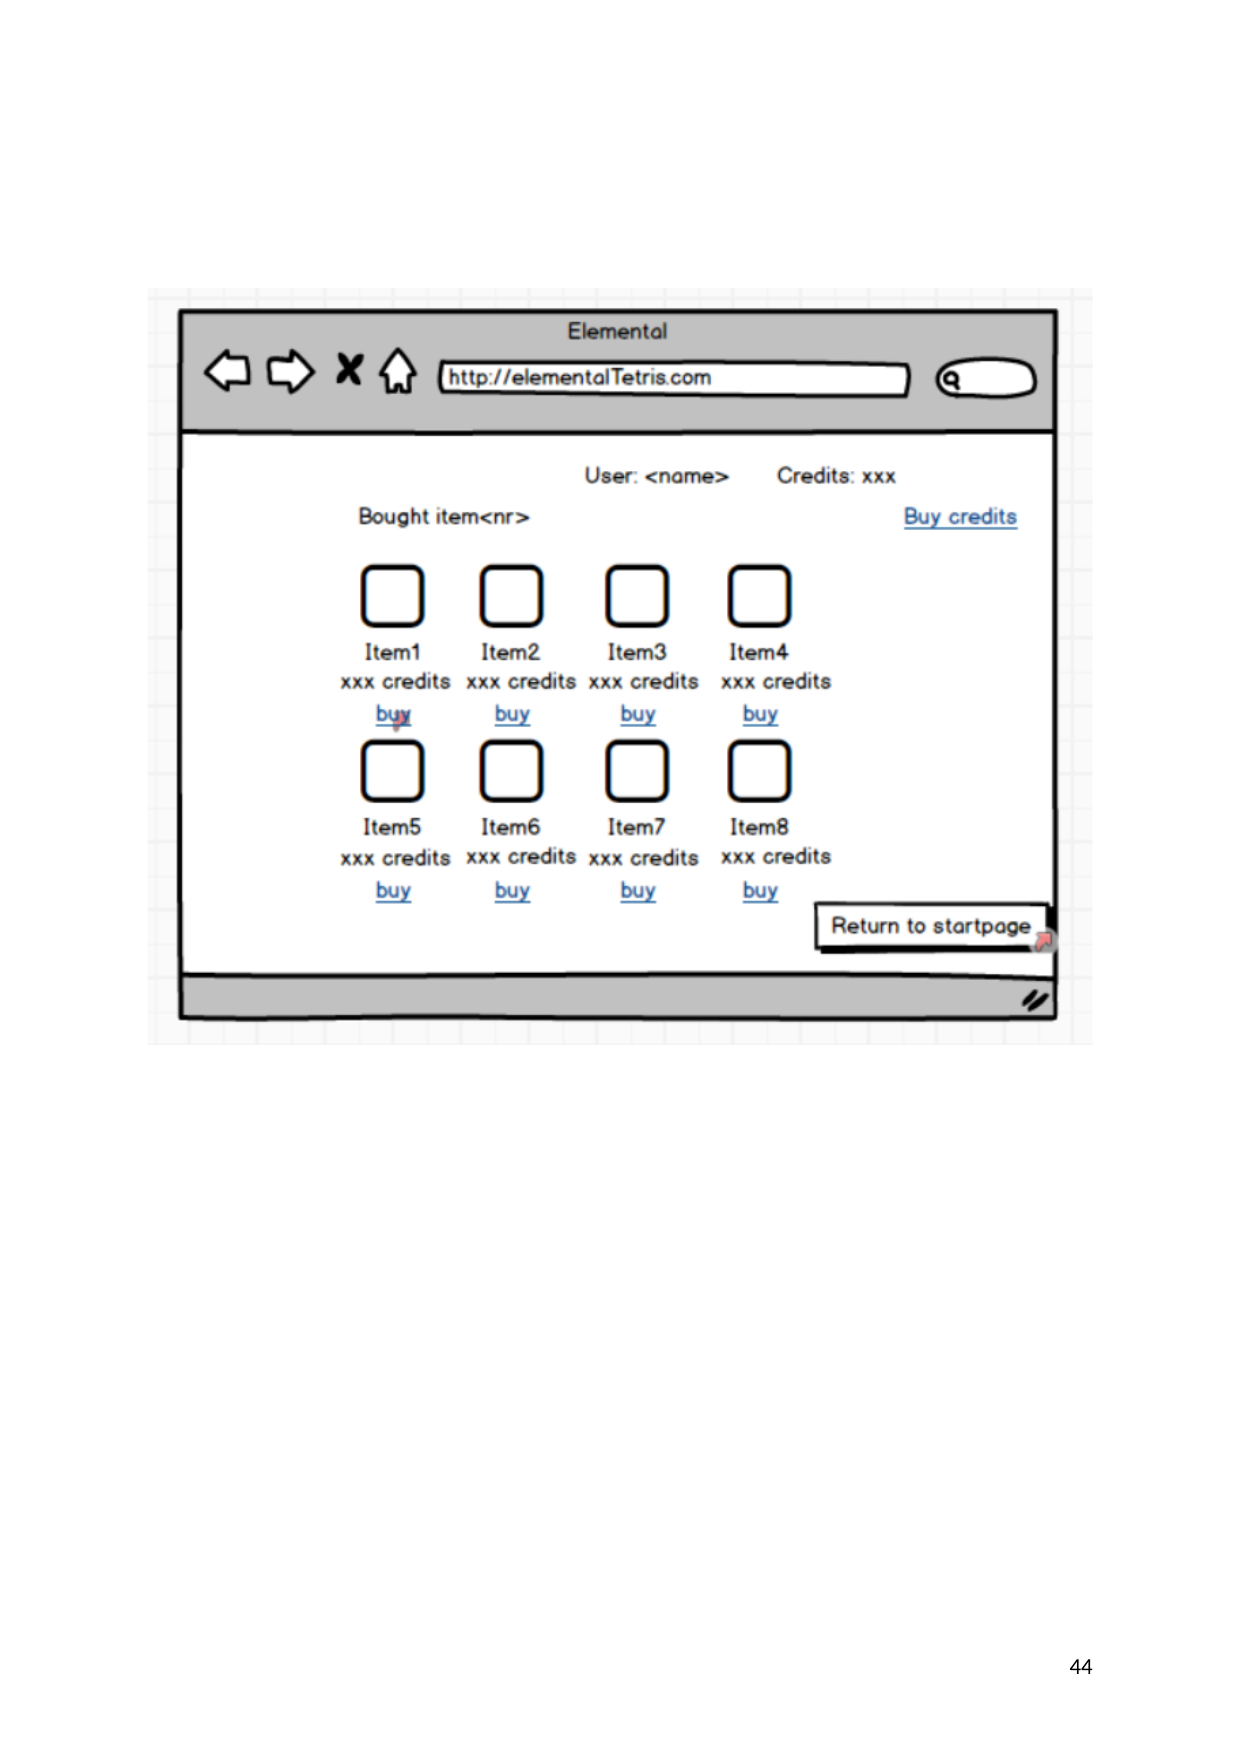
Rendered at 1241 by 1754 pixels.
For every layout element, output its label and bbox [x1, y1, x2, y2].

picture [147, 288, 1093, 1045]
